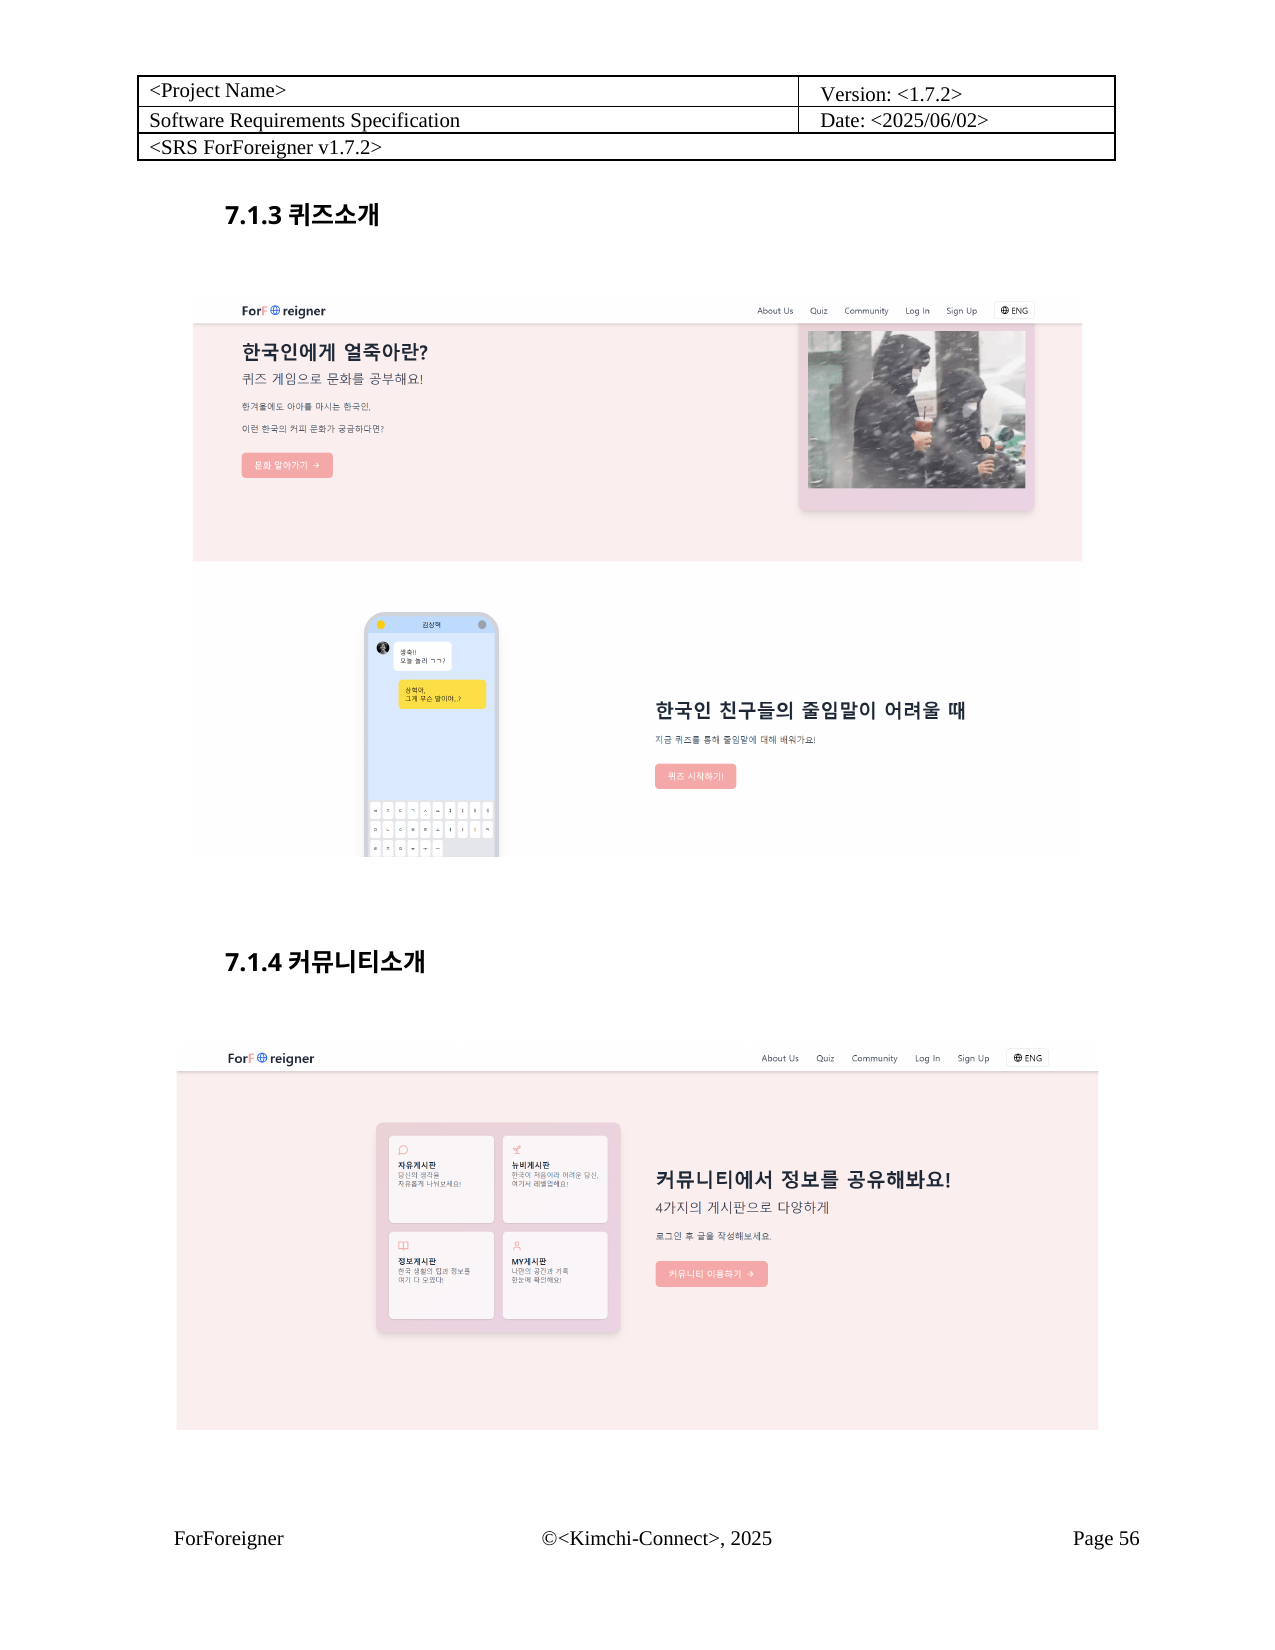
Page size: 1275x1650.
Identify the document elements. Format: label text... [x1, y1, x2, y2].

subtitle 7.1.3 퀴즈소개 [150, 198, 1125, 232]
picture [192, 297, 1083, 857]
picture [176, 1044, 1099, 1430]
subtitle 7.1.4 커뮤니티소개 [150, 944, 1125, 978]
